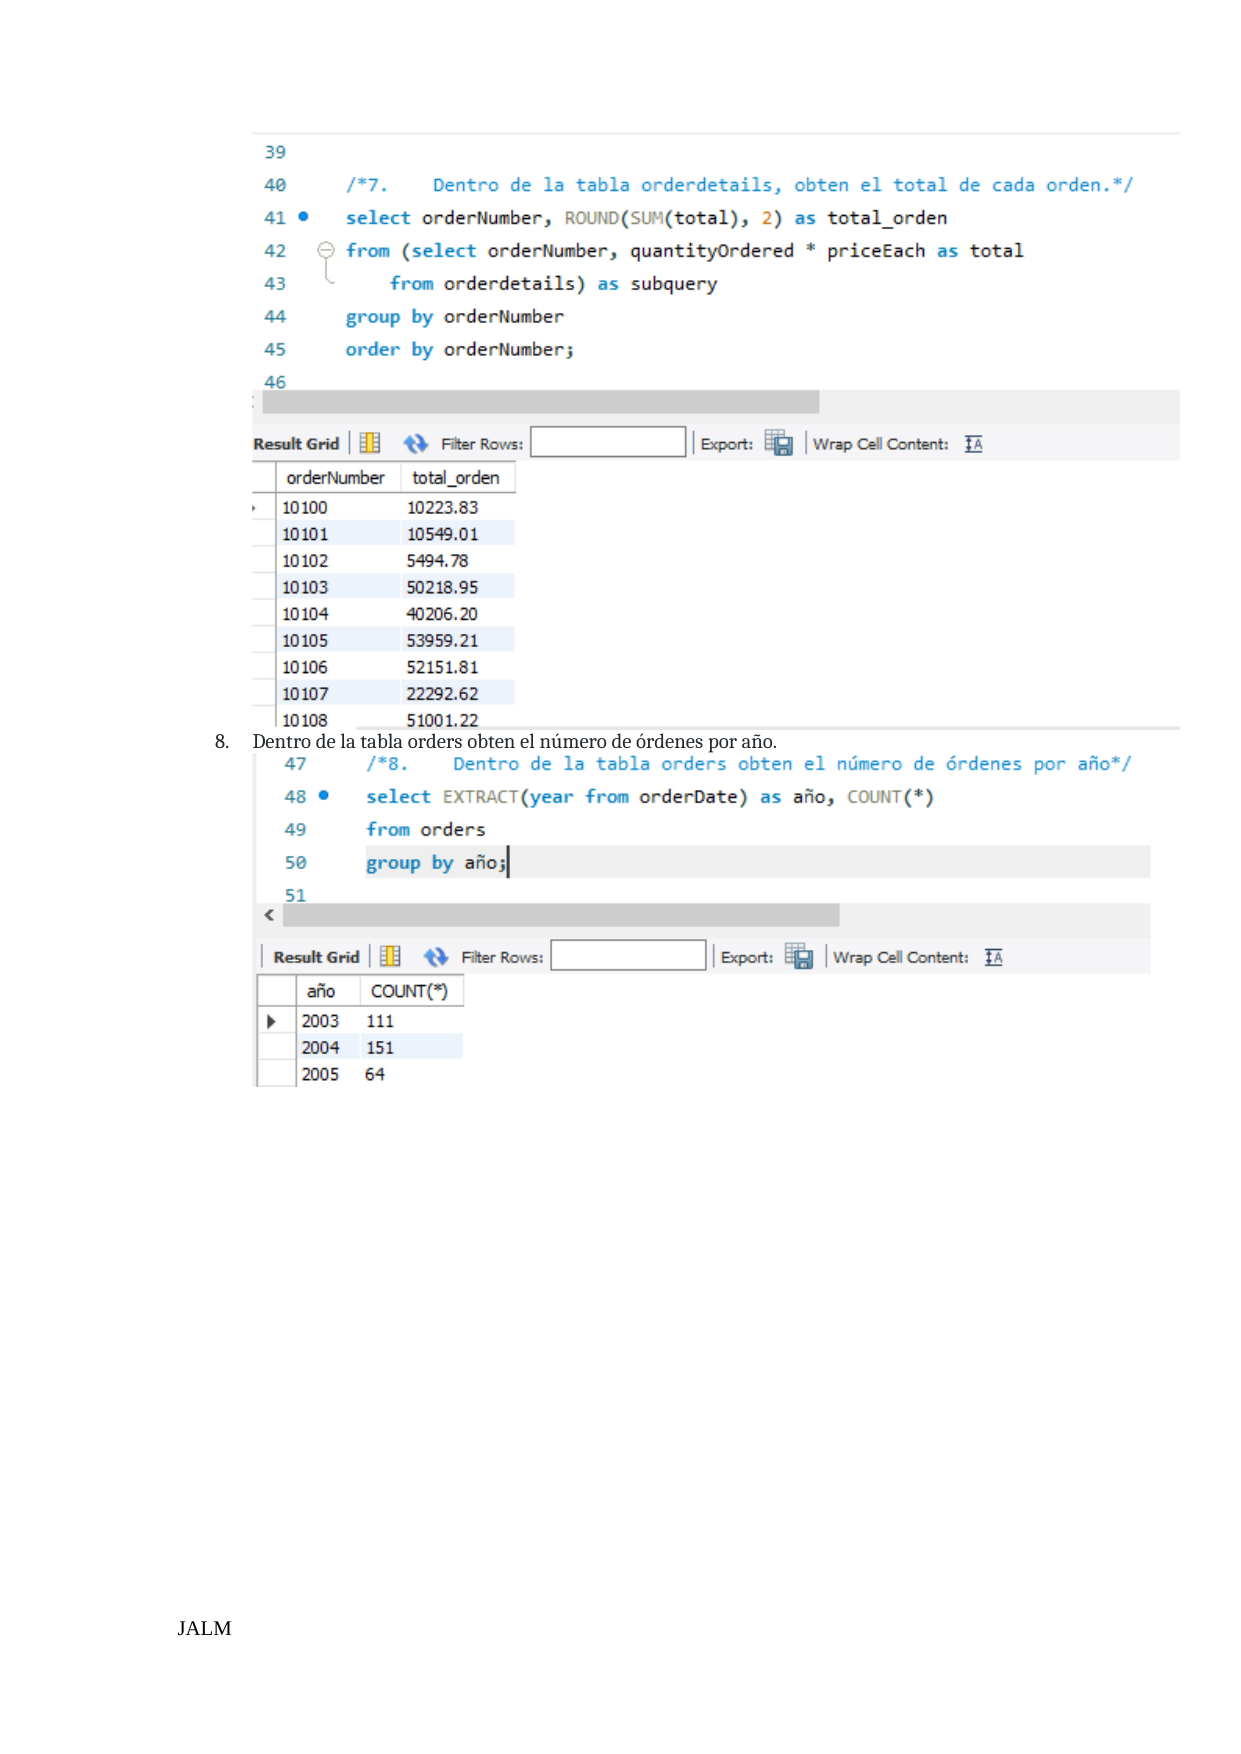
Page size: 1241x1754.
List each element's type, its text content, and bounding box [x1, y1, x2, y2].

list Dentro de la tabla orders obten el número de órdenes por año. [215, 730, 1122, 754]
picture [252, 132, 1181, 730]
picture [252, 753, 1151, 1087]
